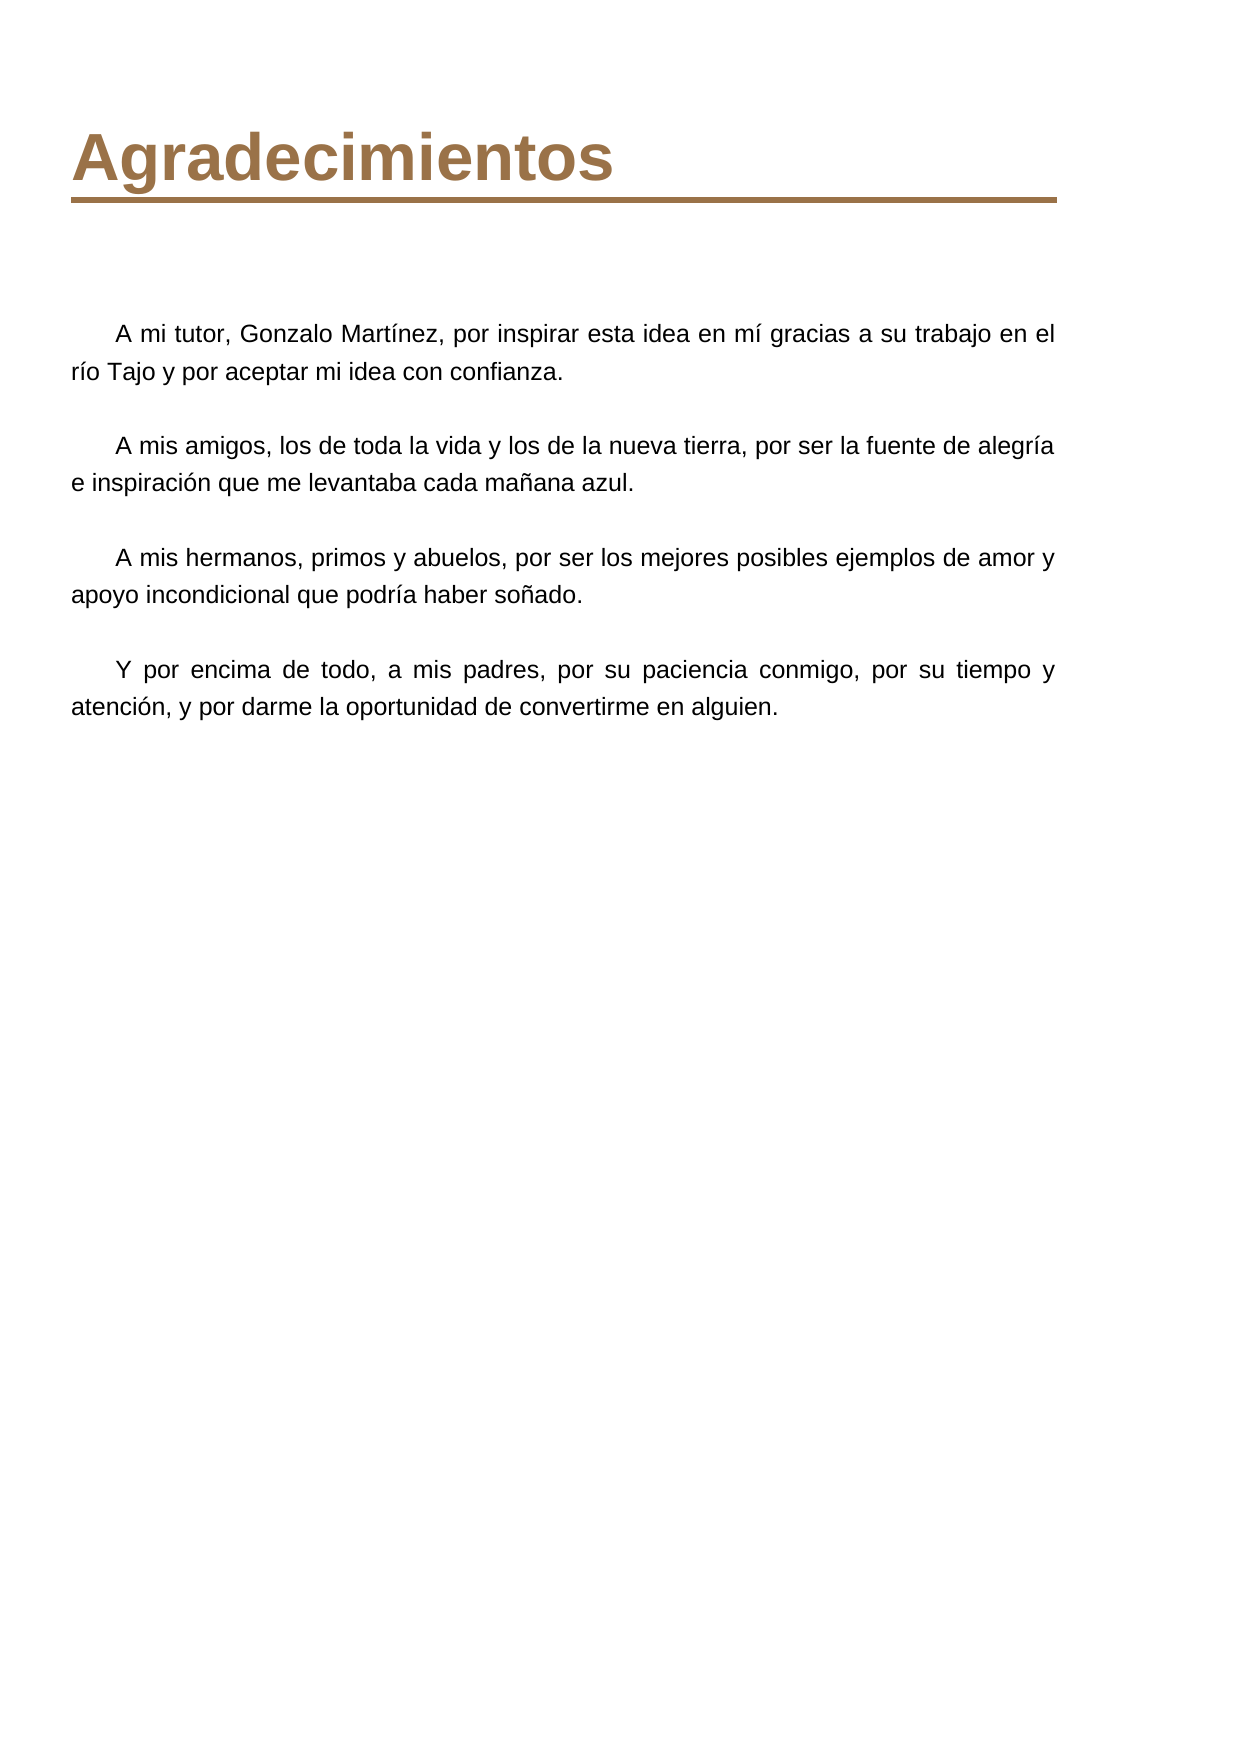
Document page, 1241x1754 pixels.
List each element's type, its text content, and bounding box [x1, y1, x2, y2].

subtitle Agradecimientos [71, 118, 1057, 197]
text A mi tutor, Gonzalo Martínez, por inspirar esta idea en mí gracias a su trabajo en el río Tajo y por aceptar mi idea con confianza. [71, 319, 1057, 385]
text A mis hermanos, primos y abuelos, por ser los mejores posibles ejemplos de amor y apoyo incondicional que podría haber soñado. [71, 543, 1057, 609]
text A mis amigos, los de toda la vida y los de la nueva tierra, por ser la fuente de alegría e inspiración que me levantaba cada mañana azul. [71, 431, 1057, 497]
text Y por encima de todo, a mis padres, por su paciencia conmigo, por su tiempo y atención, y por darme la oportunidad de convertirme en alguien. [71, 655, 1057, 721]
